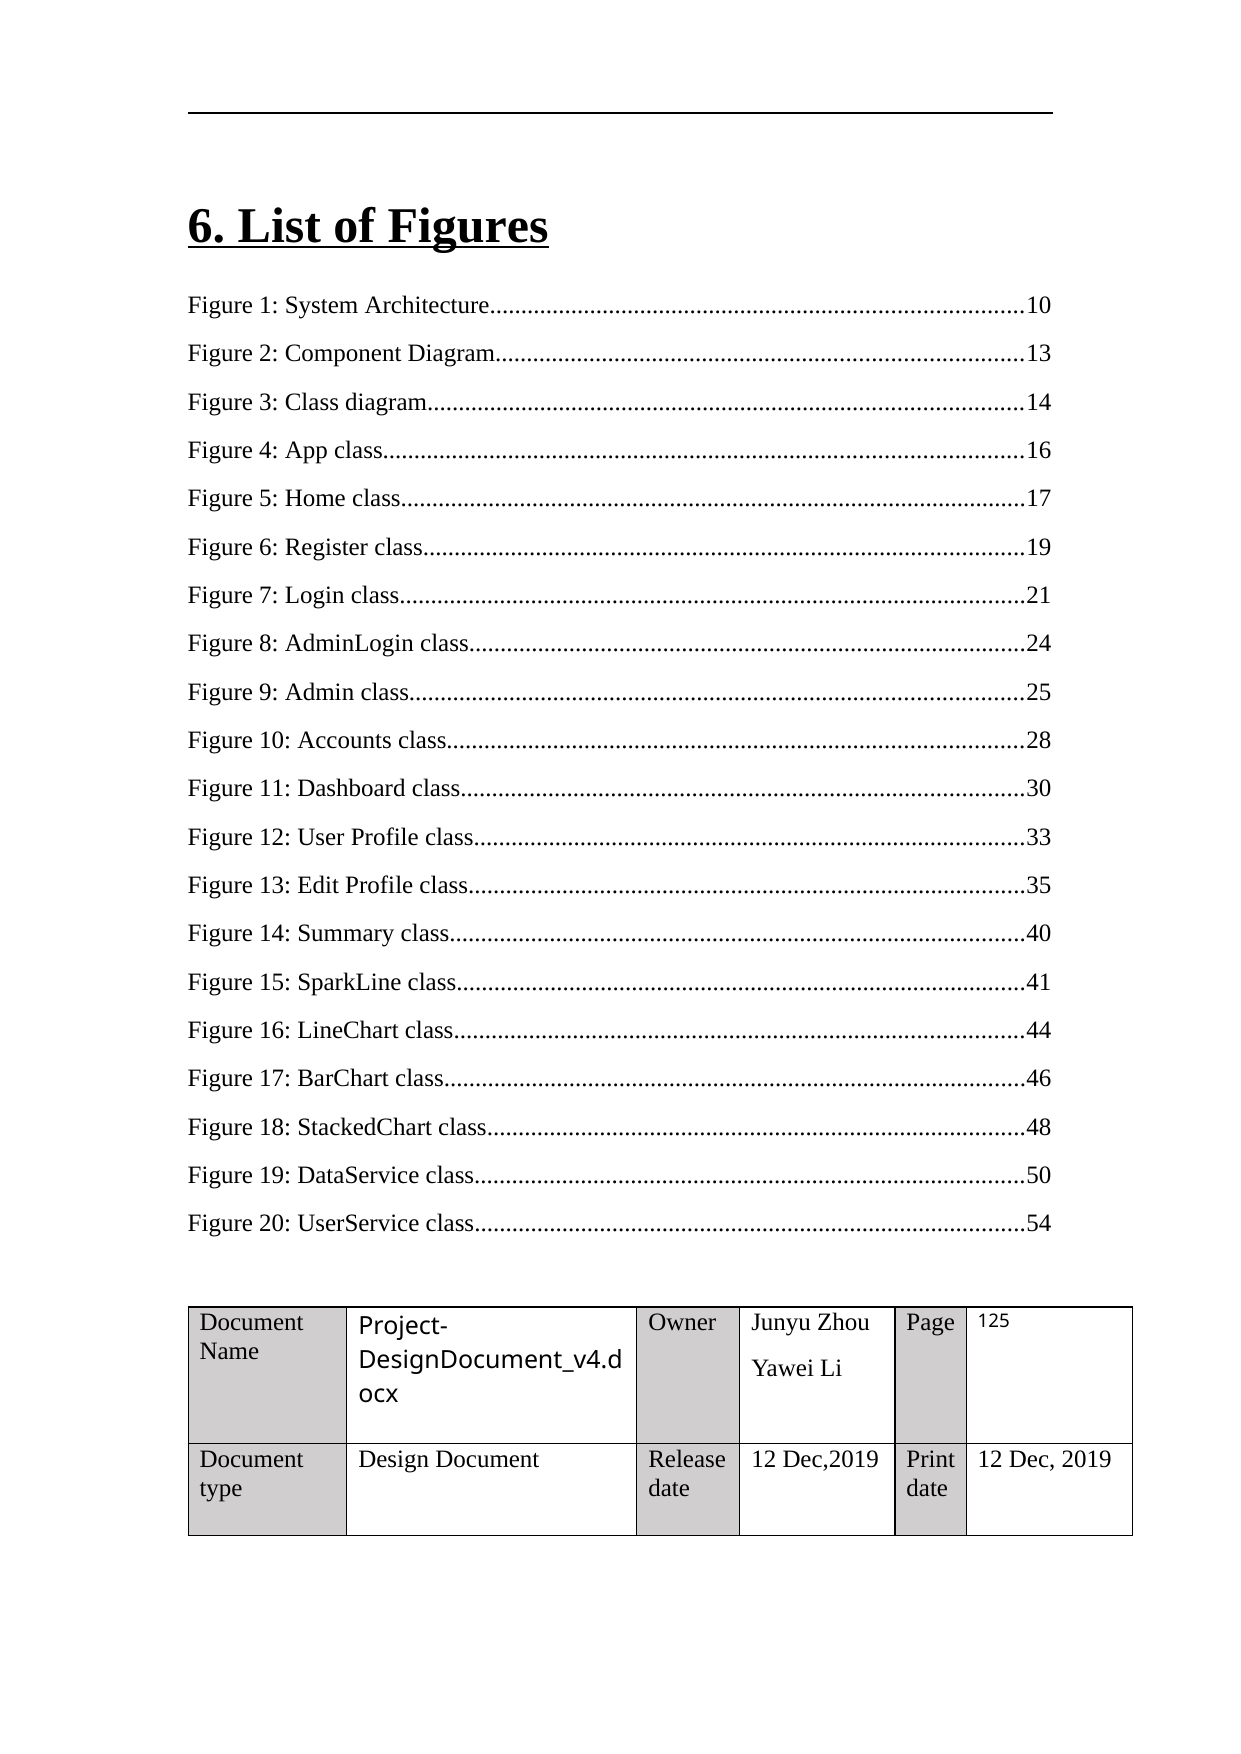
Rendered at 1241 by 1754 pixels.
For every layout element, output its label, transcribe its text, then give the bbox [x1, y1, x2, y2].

text Figure 20: UserService class 54 [187, 1206, 1053, 1240]
subtitle 6. List of Figures [187, 191, 1053, 259]
text Figure 16: LineChart class 44 [187, 1012, 1053, 1046]
text Figure 9: Admin class 25 [187, 674, 1053, 708]
text Figure 5: Home class 17 [187, 481, 1053, 515]
text Figure 1: System Architecture 10 [187, 287, 1053, 321]
text Figure 7: Login class 21 [187, 577, 1053, 611]
text Figure 3: Class diagram 14 [187, 384, 1053, 418]
text Figure 14: Summary class 40 [187, 916, 1053, 950]
text Figure 19: DataService class 50 [187, 1157, 1053, 1191]
text Figure 2: Component Diagram 13 [187, 336, 1053, 370]
text Figure 10: Accounts class 28 [187, 722, 1053, 756]
text Figure 15: SparkLine class 41 [187, 964, 1053, 998]
text Figure 13: Edit Profile class 35 [187, 867, 1053, 901]
text Figure 12: User Profile class 33 [187, 819, 1053, 853]
text Figure 8: AdminLogin class 24 [187, 626, 1053, 660]
text Figure 11: Dashboard class 30 [187, 771, 1053, 805]
text Figure 17: BarChart class 46 [187, 1061, 1053, 1095]
text Figure 6: Register class 19 [187, 529, 1053, 563]
text Figure 4: App class 16 [187, 432, 1053, 466]
text Figure 18: StackedChart class 48 [187, 1109, 1053, 1143]
